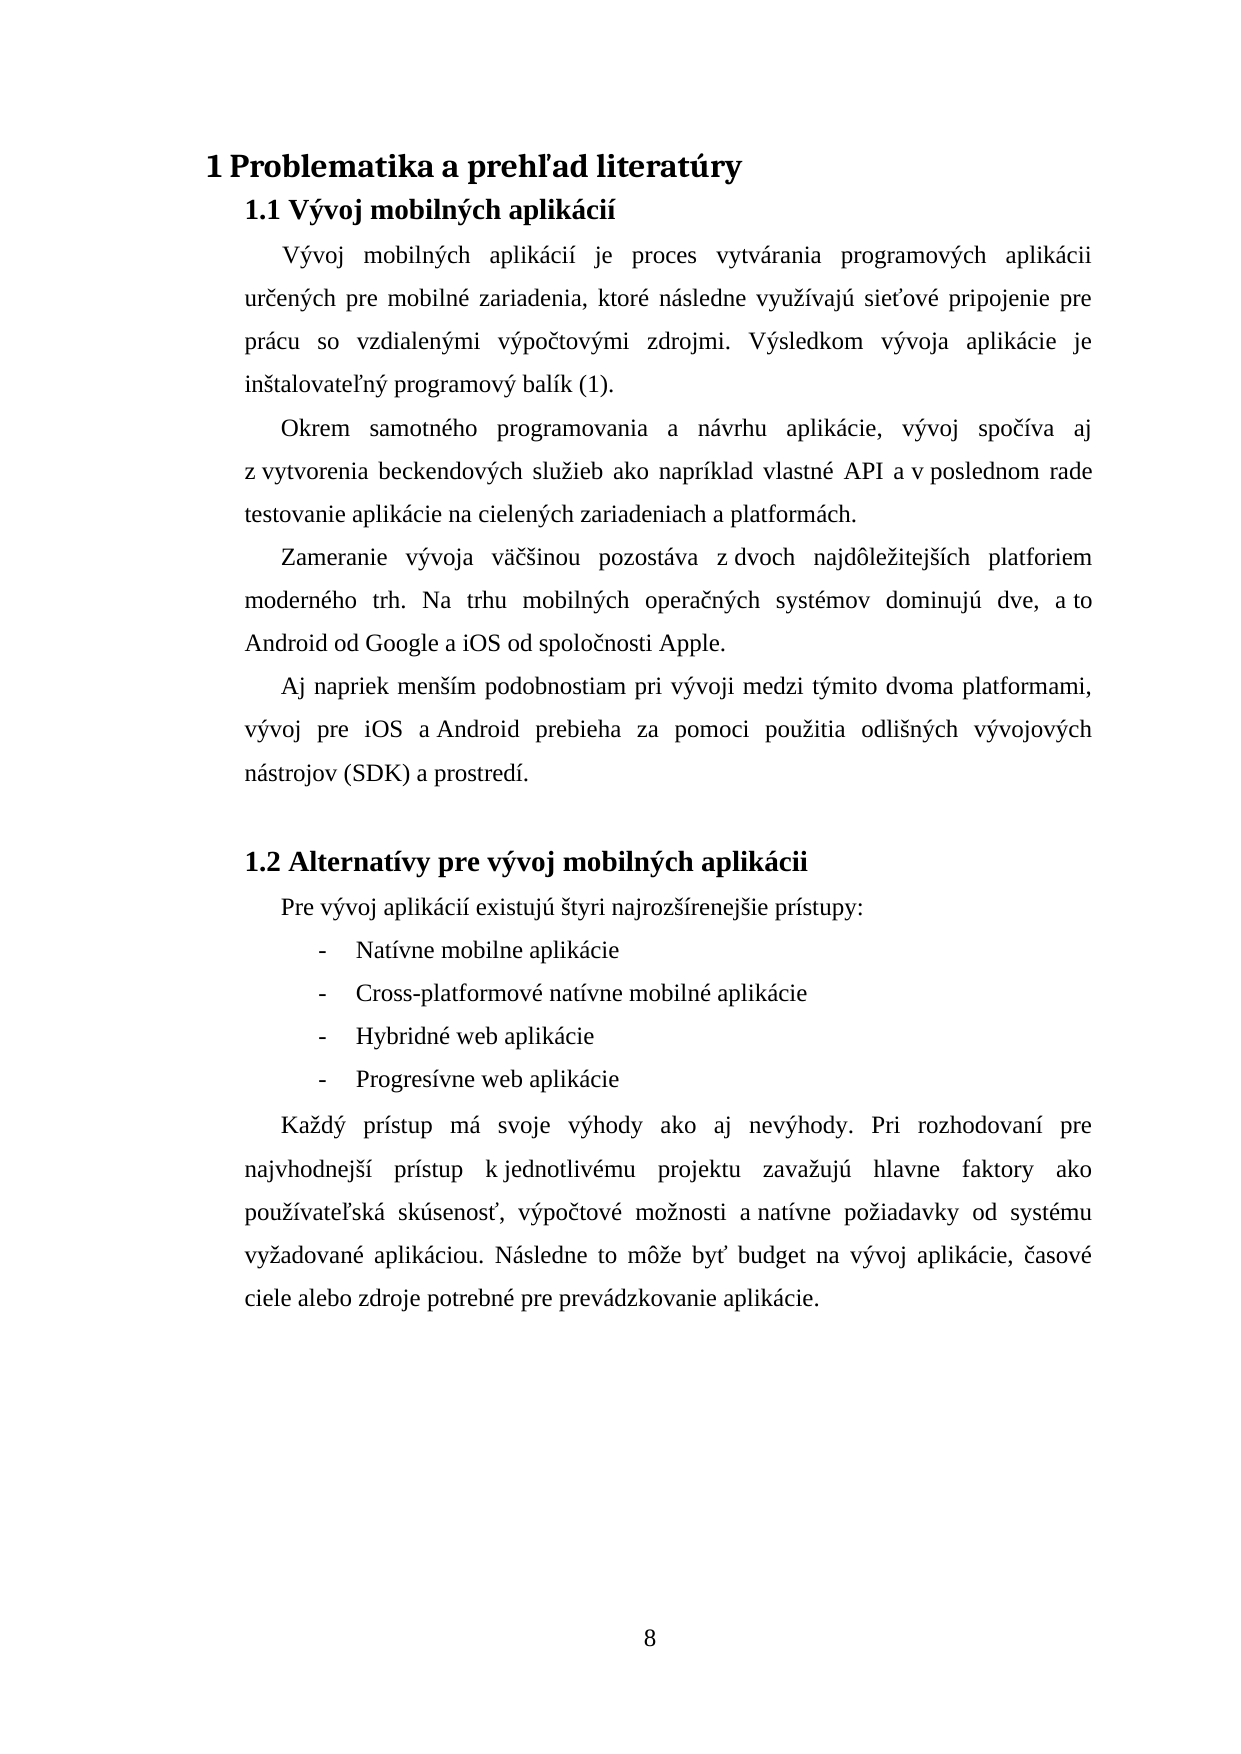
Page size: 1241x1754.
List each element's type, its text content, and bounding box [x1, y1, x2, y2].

text Vývoj mobilných aplikácií [244, 192, 1092, 226]
text Alternatívy pre vývoj mobilných aplikácii [244, 844, 1092, 877]
text Aj napriek menším podobnostiam pri vývoji medzi týmito dvoma platformami, vývoj pre iOS a Android prebieha za pomoci použitia odlišných vývojových nástrojov (SDK) a prostredí. [244, 671, 1092, 786]
text Každý prístup má svoje výhody ako aj nevýhody. Pri rozhodovaní pre najvhodnejší prístup k jednotlivému projektu zavažujú hlavne faktory ako používateľská skúsenosť, výpočtové možnosti a natívne požiadavky od systému vyžadované aplikáciou. Následne to môže byť budget na vývoj aplikácie, časové ciele alebo zdroje potrebné pre prevádzkovanie aplikácie. [244, 1111, 1092, 1312]
list Progresívne web aplikácie [318, 1064, 1092, 1093]
text Pre vývoj aplikácií existujú štyri najrozšírenejšie prístupy: [207, 892, 1092, 921]
text Zameranie vývoja väčšinou pozostáva z dvoch najdôležitejších platforiem moderného trh. Na trhu mobilných operačných systémov dominujú dve, a to Android od Google a iOS od spoločnosti Apple. [244, 542, 1092, 657]
text Okrem samotného programovania a návrhu aplikácie, vývoj spočíva aj z vytvorenia beckendových služieb ako napríklad vlastné API a v poslednom rade testovanie aplikácie na cielených zariadeniach a platformách. [244, 413, 1092, 528]
list Cross-platformové natívne mobilné aplikácie [318, 978, 1092, 1007]
list Natívne mobilne aplikácie [318, 935, 1092, 964]
list Hybridné web aplikácie [318, 1021, 1092, 1050]
subtitle Problematika a prehľad literatúry [207, 148, 1092, 186]
text Vývoj mobilných aplikácií je proces vytvárania programových aplikácii určených pre mobilné zariadenia, ktoré následne využívajú sieťové pripojenie pre prácu so vzdialenými výpočtovými zdrojmi. Výsledkom vývoja aplikácie je inštalovateľný programový balík. [244, 240, 1092, 398]
